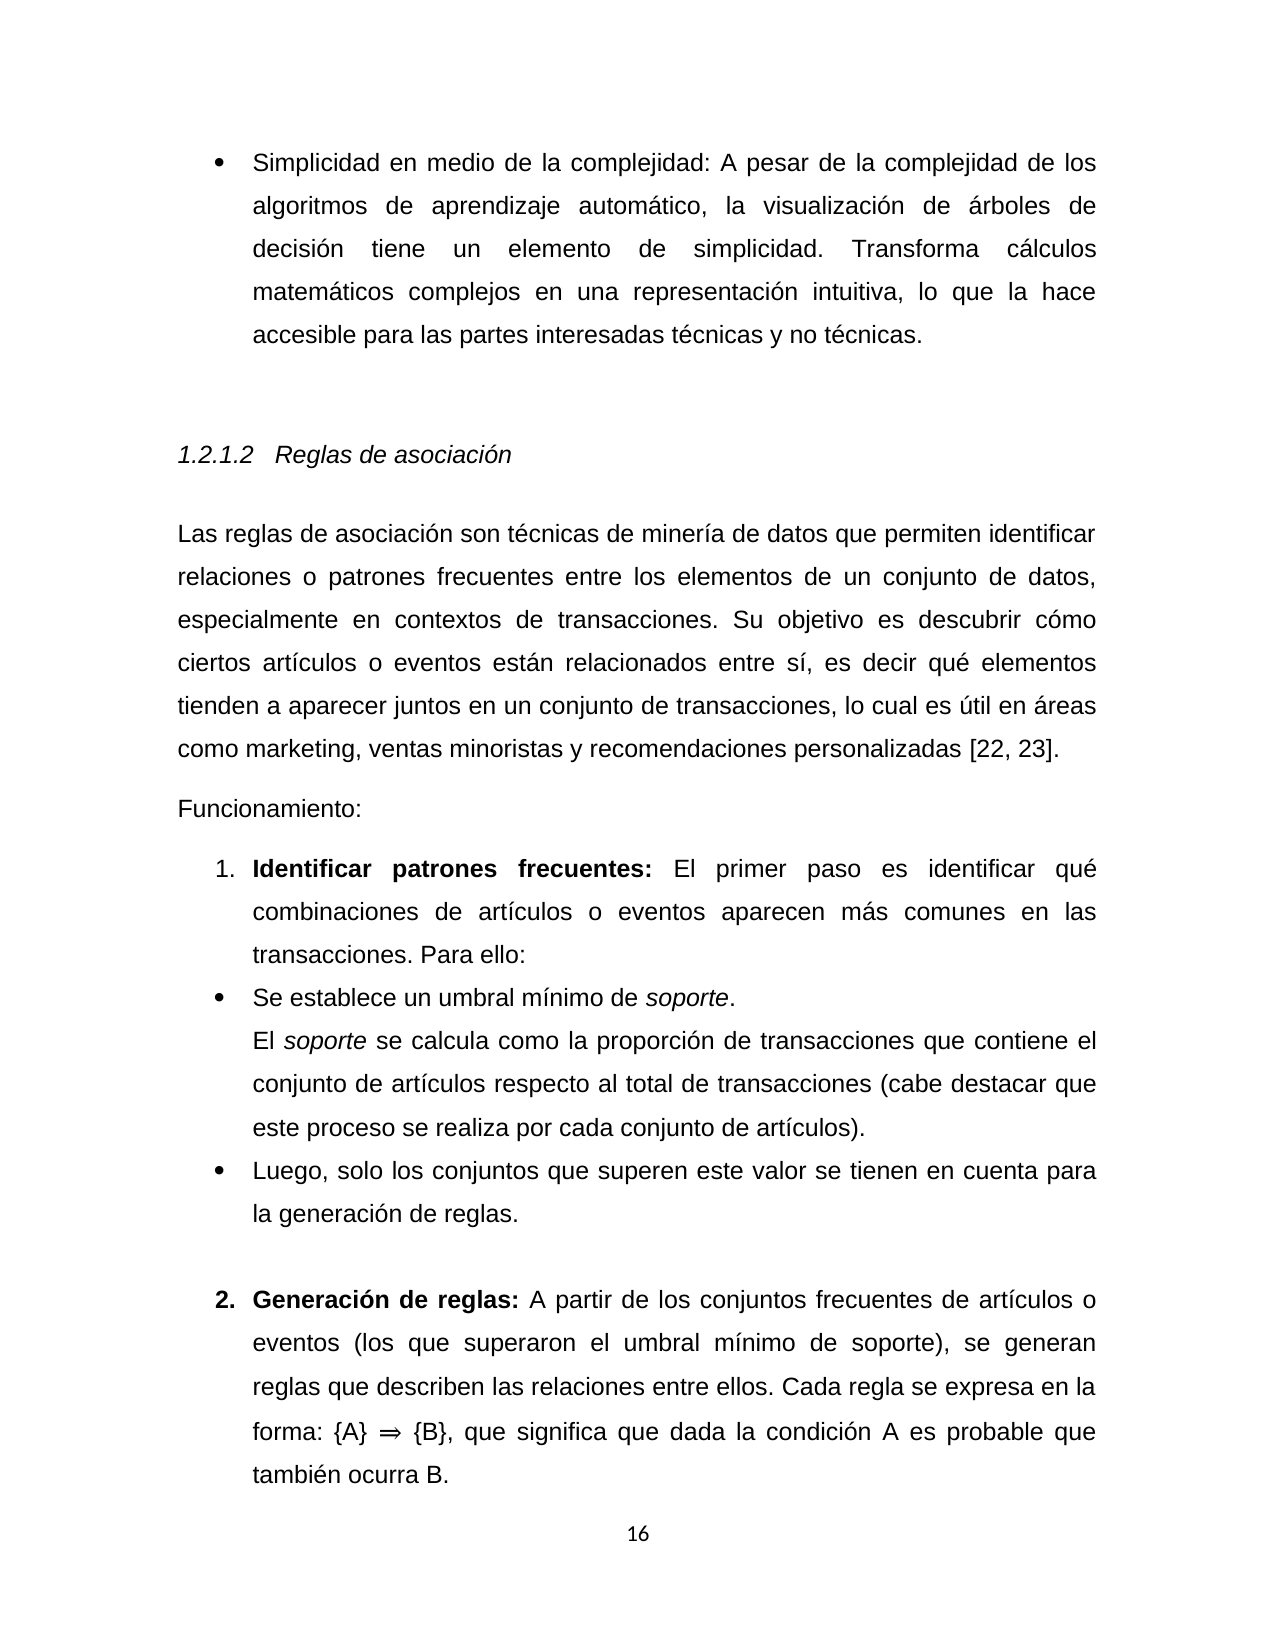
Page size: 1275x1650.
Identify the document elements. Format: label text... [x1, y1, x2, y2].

list Identificar patrones frecuentes: El primer paso es identificar qué combinaciones de artículos o eventos aparecen más comunes en las transacciones. Para ello: [215, 854, 1098, 969]
list Generación de reglas: A partir de los conjuntos frecuentes de artículos o eventos (los que superaron el umbral mínimo de soporte), se generan reglas que describen las relaciones entre ellos. Cada regla se expresa en la forma: {A} ⇒ {B}, que significa que dada la condición A es probable que también ocurra B. [215, 1285, 1098, 1488]
text Funcionamiento: [177, 794, 1098, 823]
subtitle 1.2.1.2 Reglas de asociación [177, 440, 1098, 468]
list Luego, solo los conjuntos que superen este valor se tienen en cuenta para la generación de reglas. [215, 1156, 1098, 1228]
list Se establece un umbral mínimo de soporte. [215, 983, 1098, 1012]
list Simplicidad en medio de la complejidad: A pesar de la complejidad de los algoritmos de aprendizaje automático, la visualización de árboles de decisión tiene un elemento de simplicidad. Transforma cálculos matemáticos complejos en una representación intuitiva, lo que la hace accesible para las partes interesadas técnicas y no técnicas. [215, 148, 1098, 349]
list El soporte se calcula como la proporción de transacciones que contiene el conjunto de artículos respecto al total de transacciones (cabe destacar que este proceso se realiza por cada conjunto de artículos). [252, 1026, 1098, 1141]
text Las reglas de asociación son técnicas de minería de datos que permiten identificar relaciones o patrones frecuentes entre los elementos de un conjunto de datos, especialmente en contextos de transacciones. Su objetivo es descubrir cómo ciertos artículos o eventos están relacionados entre sí, es decir qué elementos tienden a aparecer juntos en un conjunto de transacciones, lo cual es útil en áreas como marketing, ventas minoristas y recomendaciones personalizadas [22, 23]. [177, 518, 1098, 763]
